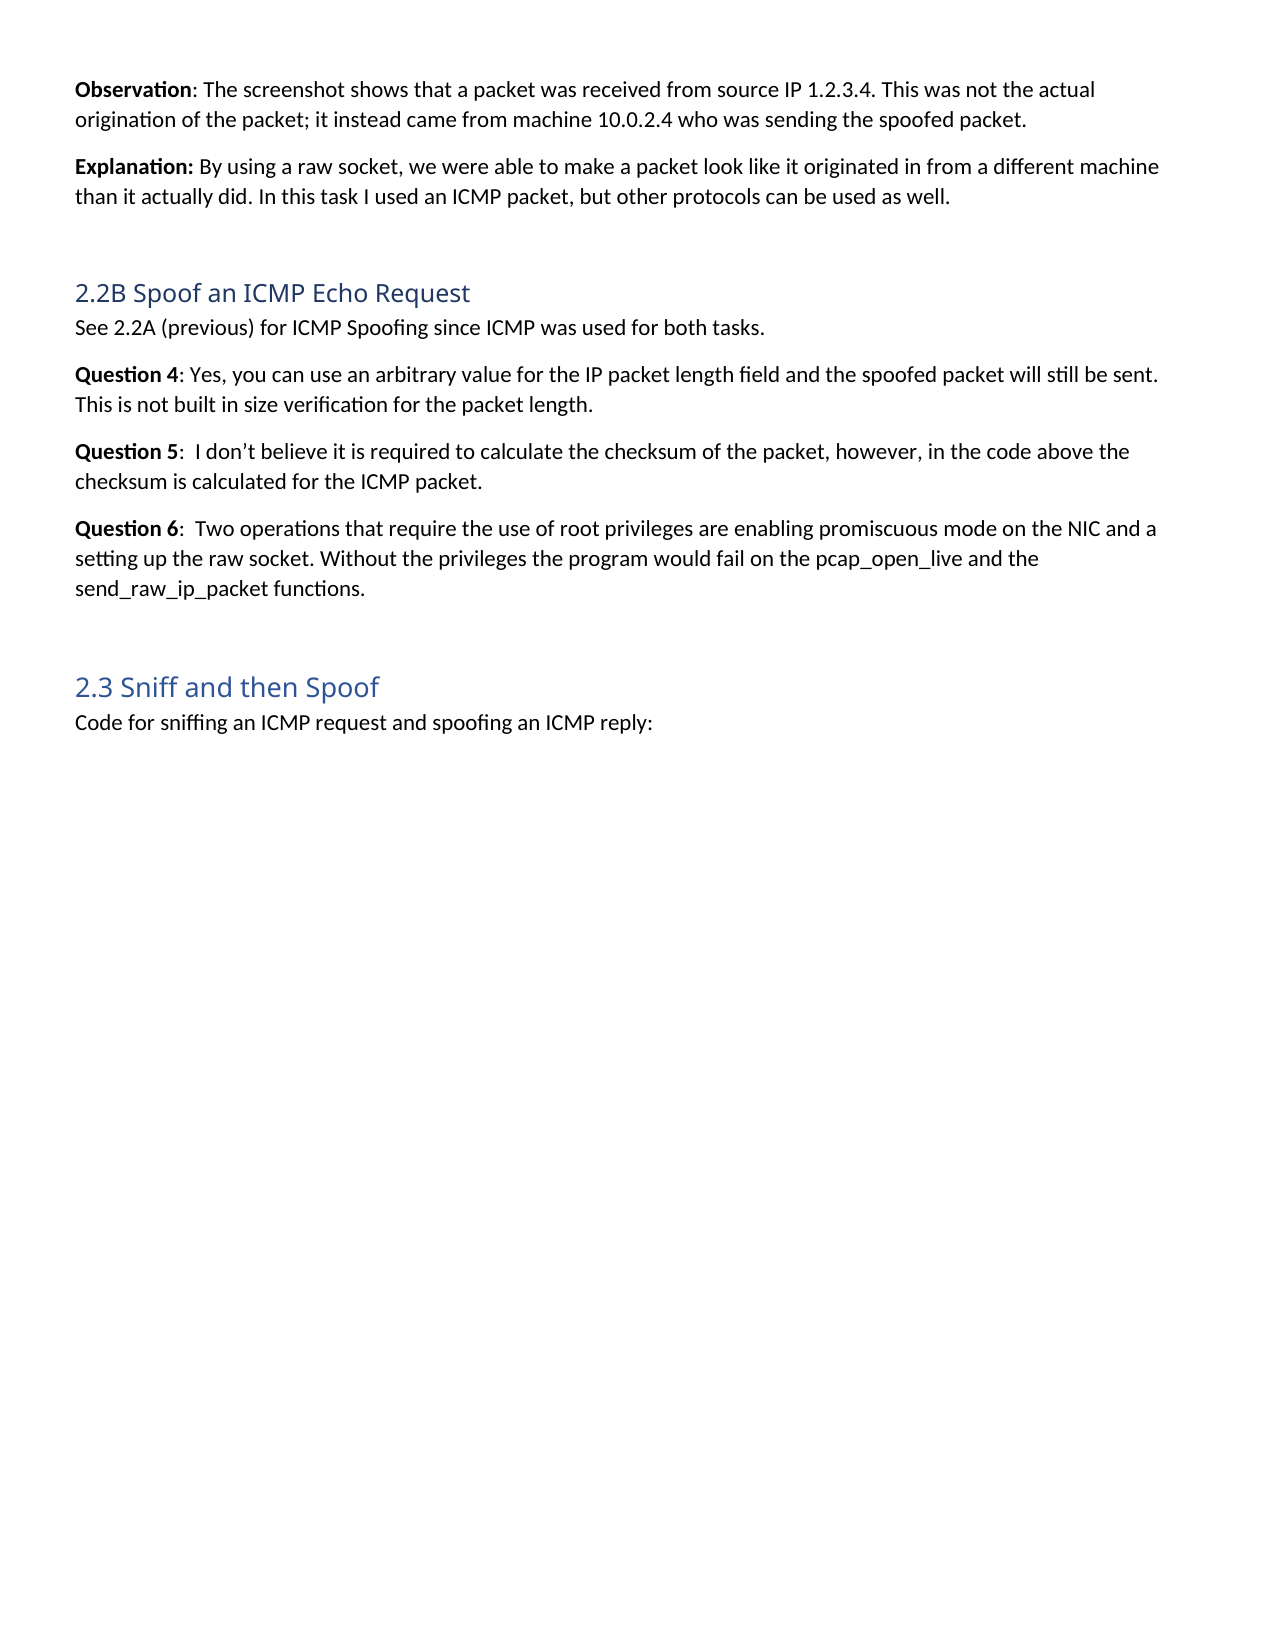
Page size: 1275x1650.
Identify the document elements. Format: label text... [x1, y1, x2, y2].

text See 2.2A (previous) for ICMP Spoofing since ICMP was used for both tasks. [75, 313, 1200, 341]
text Question 6: Two operations that require the use of root privileges are enabling promiscuous mode on the NIC and a setting up the raw socket. Without the privileges the program would fail on the pcap_open_live and the send_raw_ip_packet functions. [75, 514, 1200, 602]
text Observation: The screenshot shows that a packet was received from source IP 1.2.3.4. This was not the actual origination of the packet; it instead came from machine 10.0.2.4 who was sending the spoofed packet. [75, 75, 1200, 133]
text Question 5: I don’t believe it is required to calculate the checksum of the packet, however, in the code above the checksum is calculated for the ICMP packet. [75, 437, 1200, 495]
text Question 4: Yes, you can use an arbitrary value for the IP packet length field and the spoofed packet will still be sent. This is not built in size verification for the packet length. [75, 360, 1200, 418]
text Code for sniffing an ICMP request and spoofing an ICMP reply: [75, 708, 1200, 736]
subtitle 2.3 Sniff and then Spoof [75, 668, 1200, 705]
text Explanation: By using a raw socket, we were able to make a packet look like it originated in from a different machine than it actually did. In this task I used an ICMP packet, but other protocols can be used as well. [75, 152, 1200, 210]
subtitle 2.2B Spoof an ICMP Echo Request [75, 276, 1200, 310]
